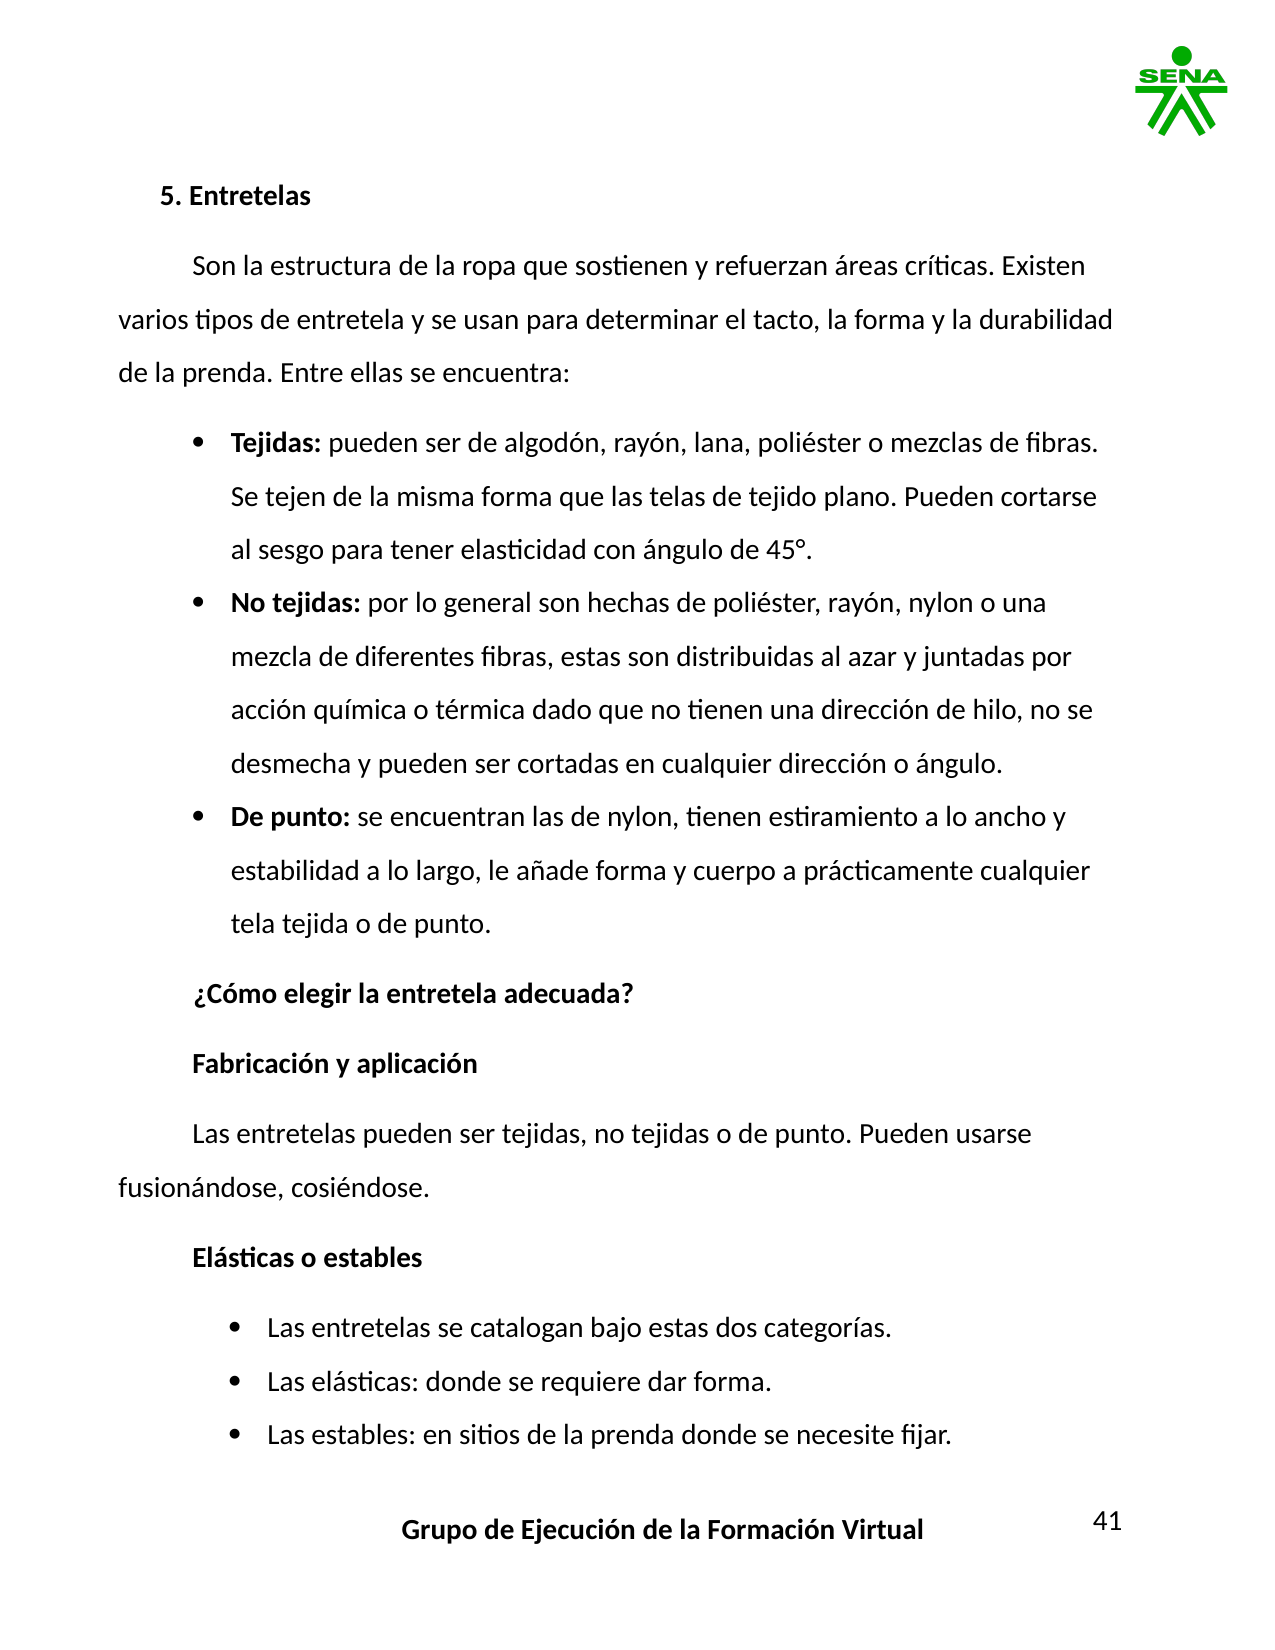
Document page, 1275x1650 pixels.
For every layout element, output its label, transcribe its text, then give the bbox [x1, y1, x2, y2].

text Son la estructura de la ropa que sostienen y refuerzan áreas críticas. Existen varios tipos de entretela y se usan para determinar el tacto, la forma y la durabilidad de la prenda. Entre ellas se encuentra: [118, 247, 1122, 390]
list No tejidas: por lo general son hechas de poliéster, rayón, nylon o una mezcla de diferentes fibras, estas son distribuidas al azar y juntadas por acción química o térmica dado que no tienen una dirección de hilo, no se desmecha y pueden ser cortadas en cualquier dirección o ángulo. [193, 584, 1122, 781]
list Las elásticas: donde se requiere dar forma. [229, 1363, 1122, 1398]
text Elásticas o estables [118, 1239, 1122, 1275]
list Las estables: en sitios de la prenda donde se necesite fijar. [229, 1416, 1122, 1452]
text ¿Cómo elegir la entretela adecuada? [193, 975, 1122, 1011]
text Fabricación y aplicación [118, 1045, 1122, 1081]
picture [1135, 46, 1228, 136]
list Tejidas: pueden ser de algodón, rayón, lana, poliéster o mezclas de fibras. Se tejen de la misma forma que las telas de tejido plano. Pueden cortarse al sesgo para tener elasticidad con ángulo de 45°. [193, 424, 1122, 567]
text Las entretelas pueden ser tejidas, no tejidas o de punto. Pueden usarse fusionándose, cosiéndose. [118, 1116, 1122, 1204]
list Entretelas [159, 177, 1122, 213]
list Las entretelas se catalogan bajo estas dos categorías. [229, 1309, 1122, 1345]
list De punto: se encuentran las de nylon, tienen estiramiento a lo ancho y estabilidad a lo largo, le añade forma y cuerpo a prácticamente cualquier tela tejida o de punto. [193, 798, 1122, 941]
